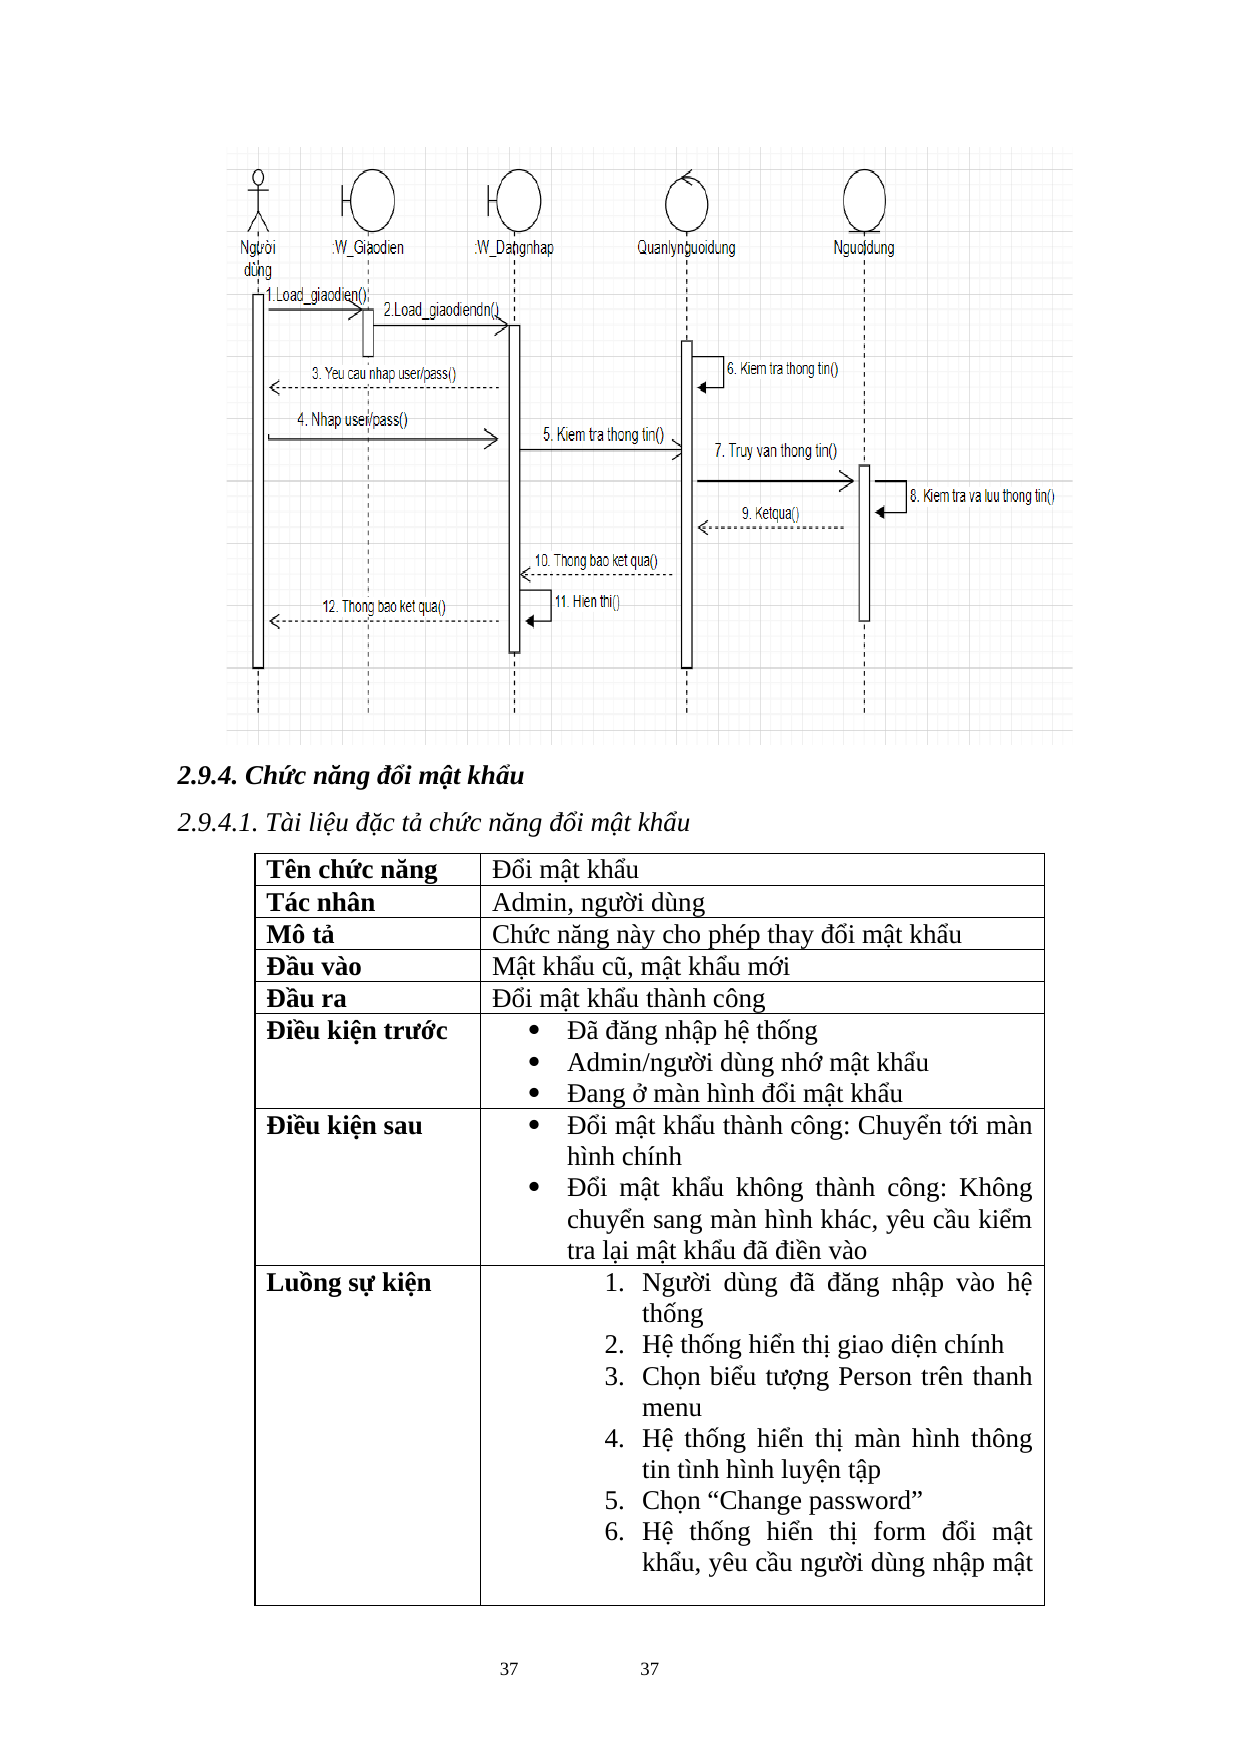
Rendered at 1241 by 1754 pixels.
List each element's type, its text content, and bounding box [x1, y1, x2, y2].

table_header Đổi mật khẩu [481, 854, 1044, 884]
table_cell Mật khẩu cũ, mật khẩu mới [481, 950, 1044, 981]
table_cell Đã đăng nhập hệ thống Admin/người dùng nhớ mật khẩu Đang ở màn hình đổi mật khẩu [481, 1014, 1044, 1108]
table_cell Mô tả [256, 918, 480, 949]
table_cell Điều kiện trước [256, 1014, 480, 1108]
text 2.9.4.1. Tài liệu đặc tả chức năng đổi mật khẩu [177, 806, 1122, 837]
table_cell Điều kiện sau [256, 1109, 480, 1265]
table_cell Chức năng này cho phép thay đổi mật khẩu [481, 918, 1044, 949]
table_cell Đổi mật khẩu thành công [481, 982, 1044, 1013]
table_cell Đầu vào [256, 950, 480, 981]
table_header Tên chức năng [256, 854, 480, 884]
table_cell Đổi mật khẩu thành công: Chuyển tới màn hình chính Đổi mật khẩu không thành công: Không chuyển sang màn hình khác, yêu cầu kiểm tra lại mật khẩu đã điền vào [481, 1109, 1044, 1265]
table_cell Tác nhân [256, 886, 480, 917]
picture [226, 147, 1073, 745]
table_cell Admin, người dùng [481, 886, 1044, 917]
subtitle 2.9.4. Chức năng đổi mật khẩu [177, 759, 1122, 790]
table_cell Đầu ra [256, 982, 480, 1013]
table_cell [481, 1266, 1044, 1605]
table_cell Luồng sự kiện [256, 1266, 480, 1605]
